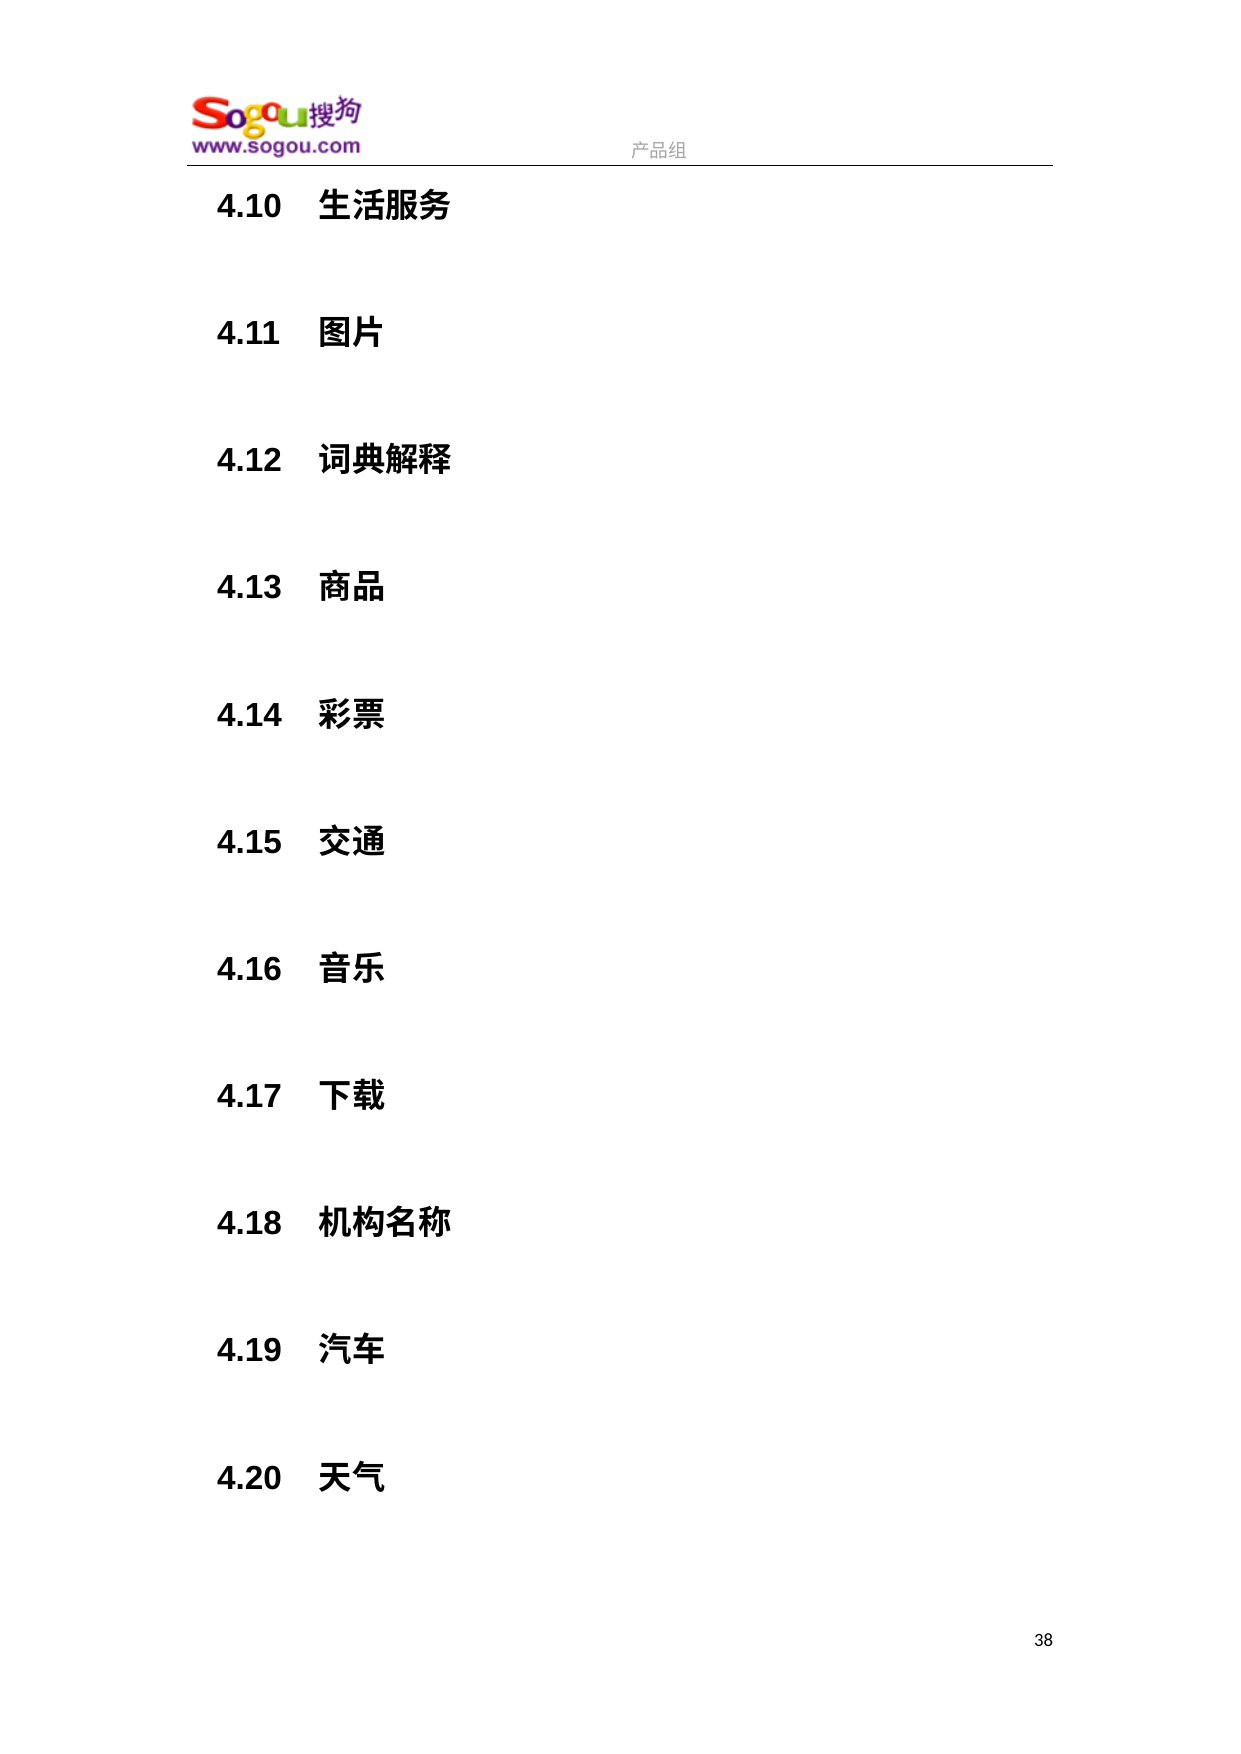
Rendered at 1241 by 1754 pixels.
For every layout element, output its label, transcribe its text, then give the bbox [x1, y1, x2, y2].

subtitle 汽车 [217, 1315, 1053, 1380]
subtitle 交通 [217, 806, 1053, 871]
subtitle 天气 [217, 1442, 1053, 1507]
subtitle 机构名称 [217, 1188, 1053, 1253]
subtitle 词典解释 [217, 424, 1053, 489]
subtitle 图片 [217, 297, 1053, 362]
subtitle 商品 [217, 552, 1053, 617]
subtitle 彩票 [217, 679, 1053, 744]
subtitle 生活服务 [217, 170, 1053, 235]
subtitle 下载 [217, 1061, 1053, 1126]
subtitle 音乐 [217, 933, 1053, 998]
picture [187, 88, 367, 158]
